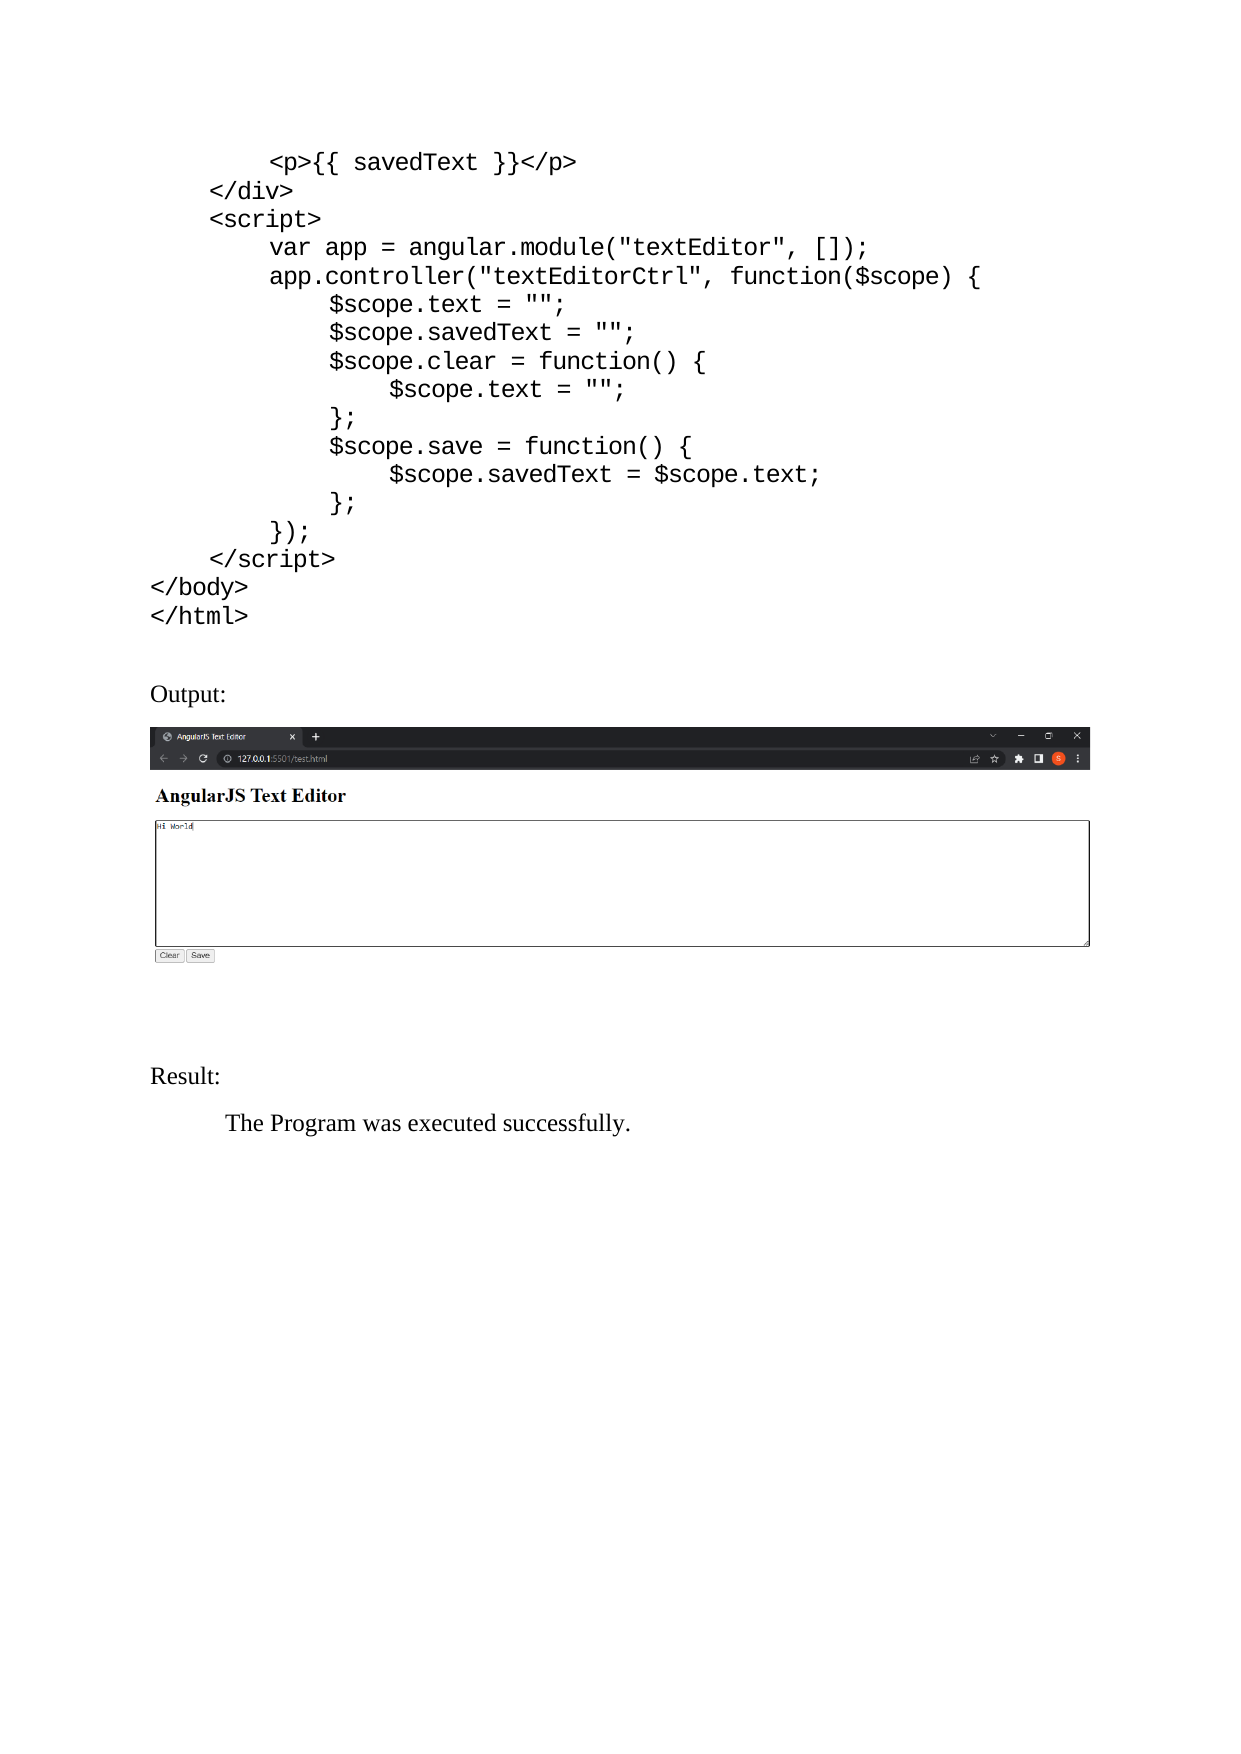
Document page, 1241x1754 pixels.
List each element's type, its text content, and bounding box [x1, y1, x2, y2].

title $scope.save = function() { [150, 433, 1090, 462]
title $scope.text = ""; [150, 292, 1090, 320]
text Output: [150, 679, 1090, 708]
title var app = angular.module("textEditor", []); [150, 235, 1090, 263]
title }; [150, 405, 1090, 433]
text Result: [150, 1061, 1090, 1089]
title }; [150, 490, 1090, 518]
text The Program was executed successfully. [150, 1108, 1090, 1137]
title $scope.clear = function() { [150, 348, 1090, 377]
title </html> [150, 603, 1090, 632]
title <script> [150, 207, 1090, 235]
title app.controller("textEditorCtrl", function($scope) { [150, 263, 1090, 292]
picture [150, 727, 1091, 995]
title </script> [150, 547, 1090, 575]
title $scope.savedText = $scope.text; [150, 462, 1090, 490]
title </body> [150, 575, 1090, 603]
title $scope.text = ""; [150, 377, 1090, 405]
title $scope.savedText = ""; [150, 320, 1090, 348]
title <p>{{ savedText }}</p> [150, 150, 1090, 178]
title }); [150, 518, 1090, 547]
title </div> [150, 178, 1090, 207]
